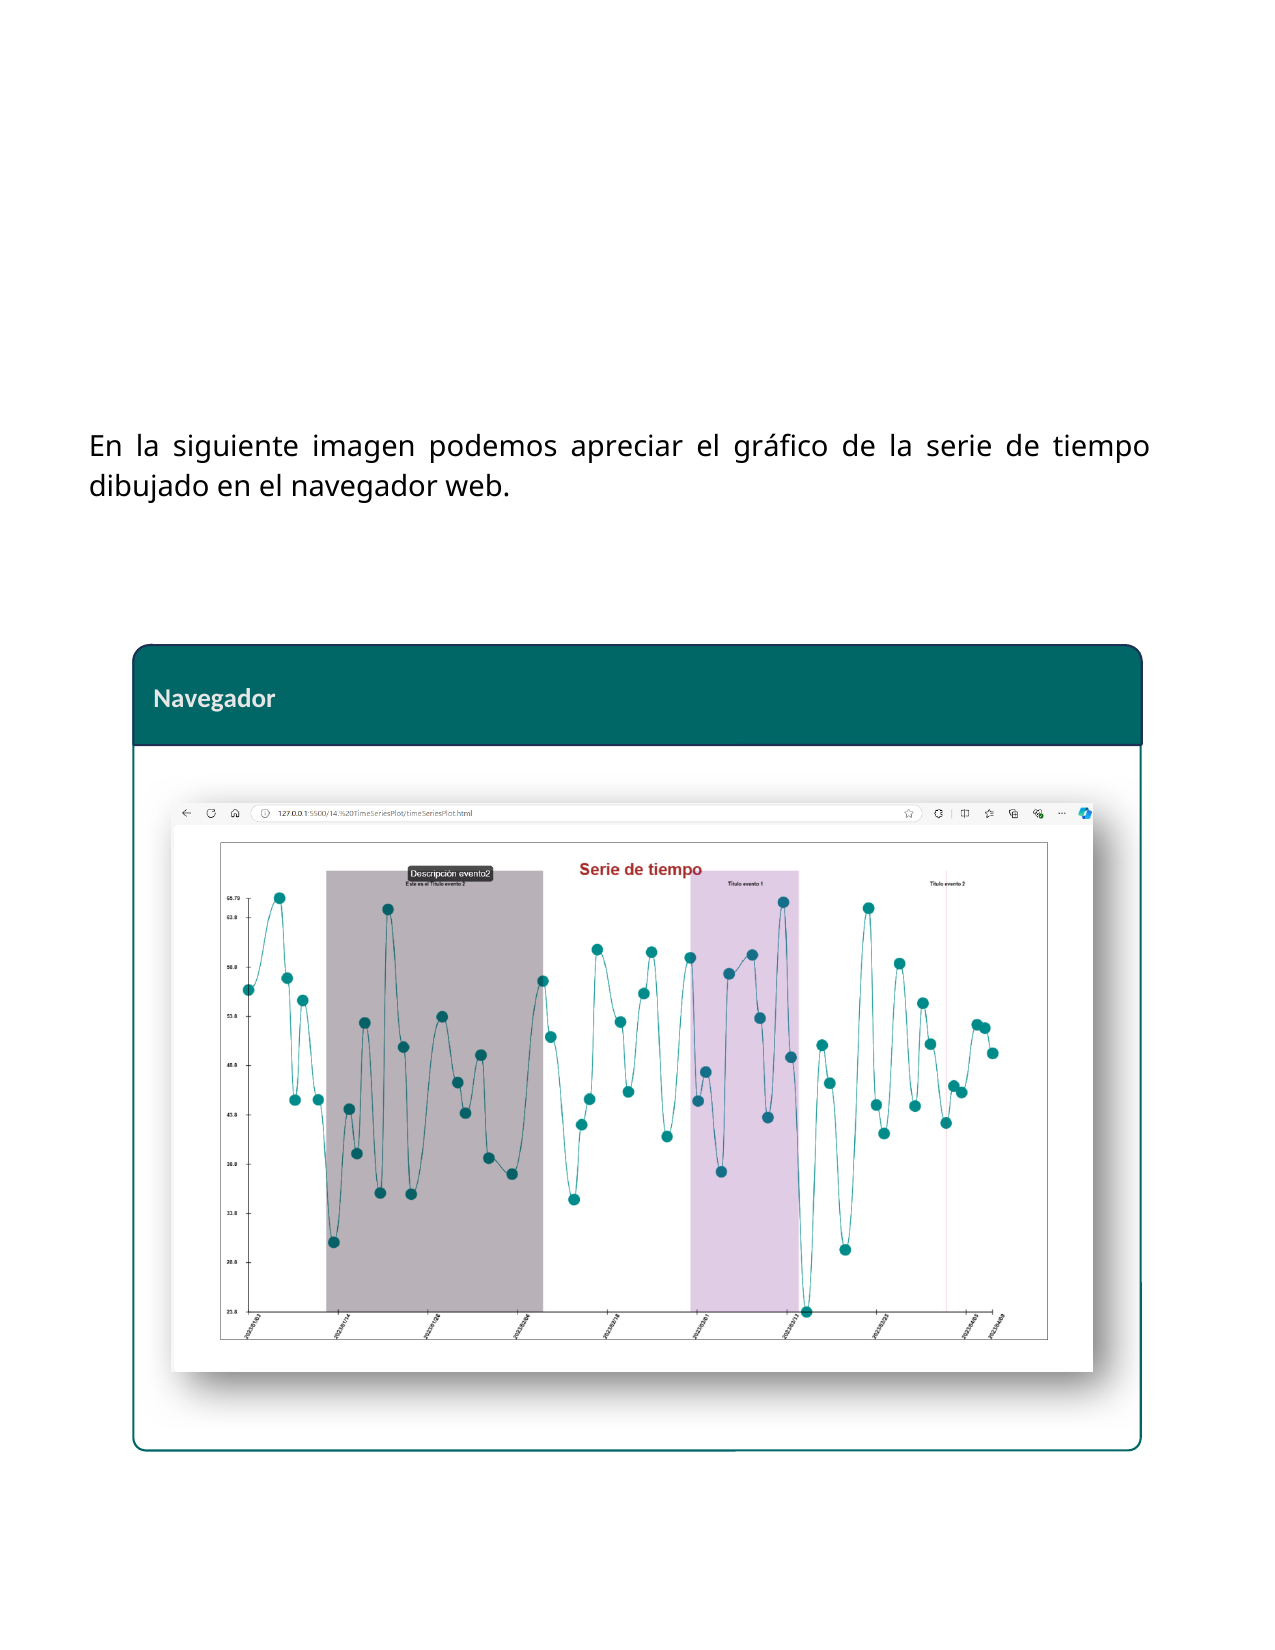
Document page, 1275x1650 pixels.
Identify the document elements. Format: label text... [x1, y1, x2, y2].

picture [171, 803, 1093, 1372]
text En la siguiente imagen podemos apreciar el gráfico de la serie de tiempo dibujado en el navegador web. [88, 425, 1152, 505]
